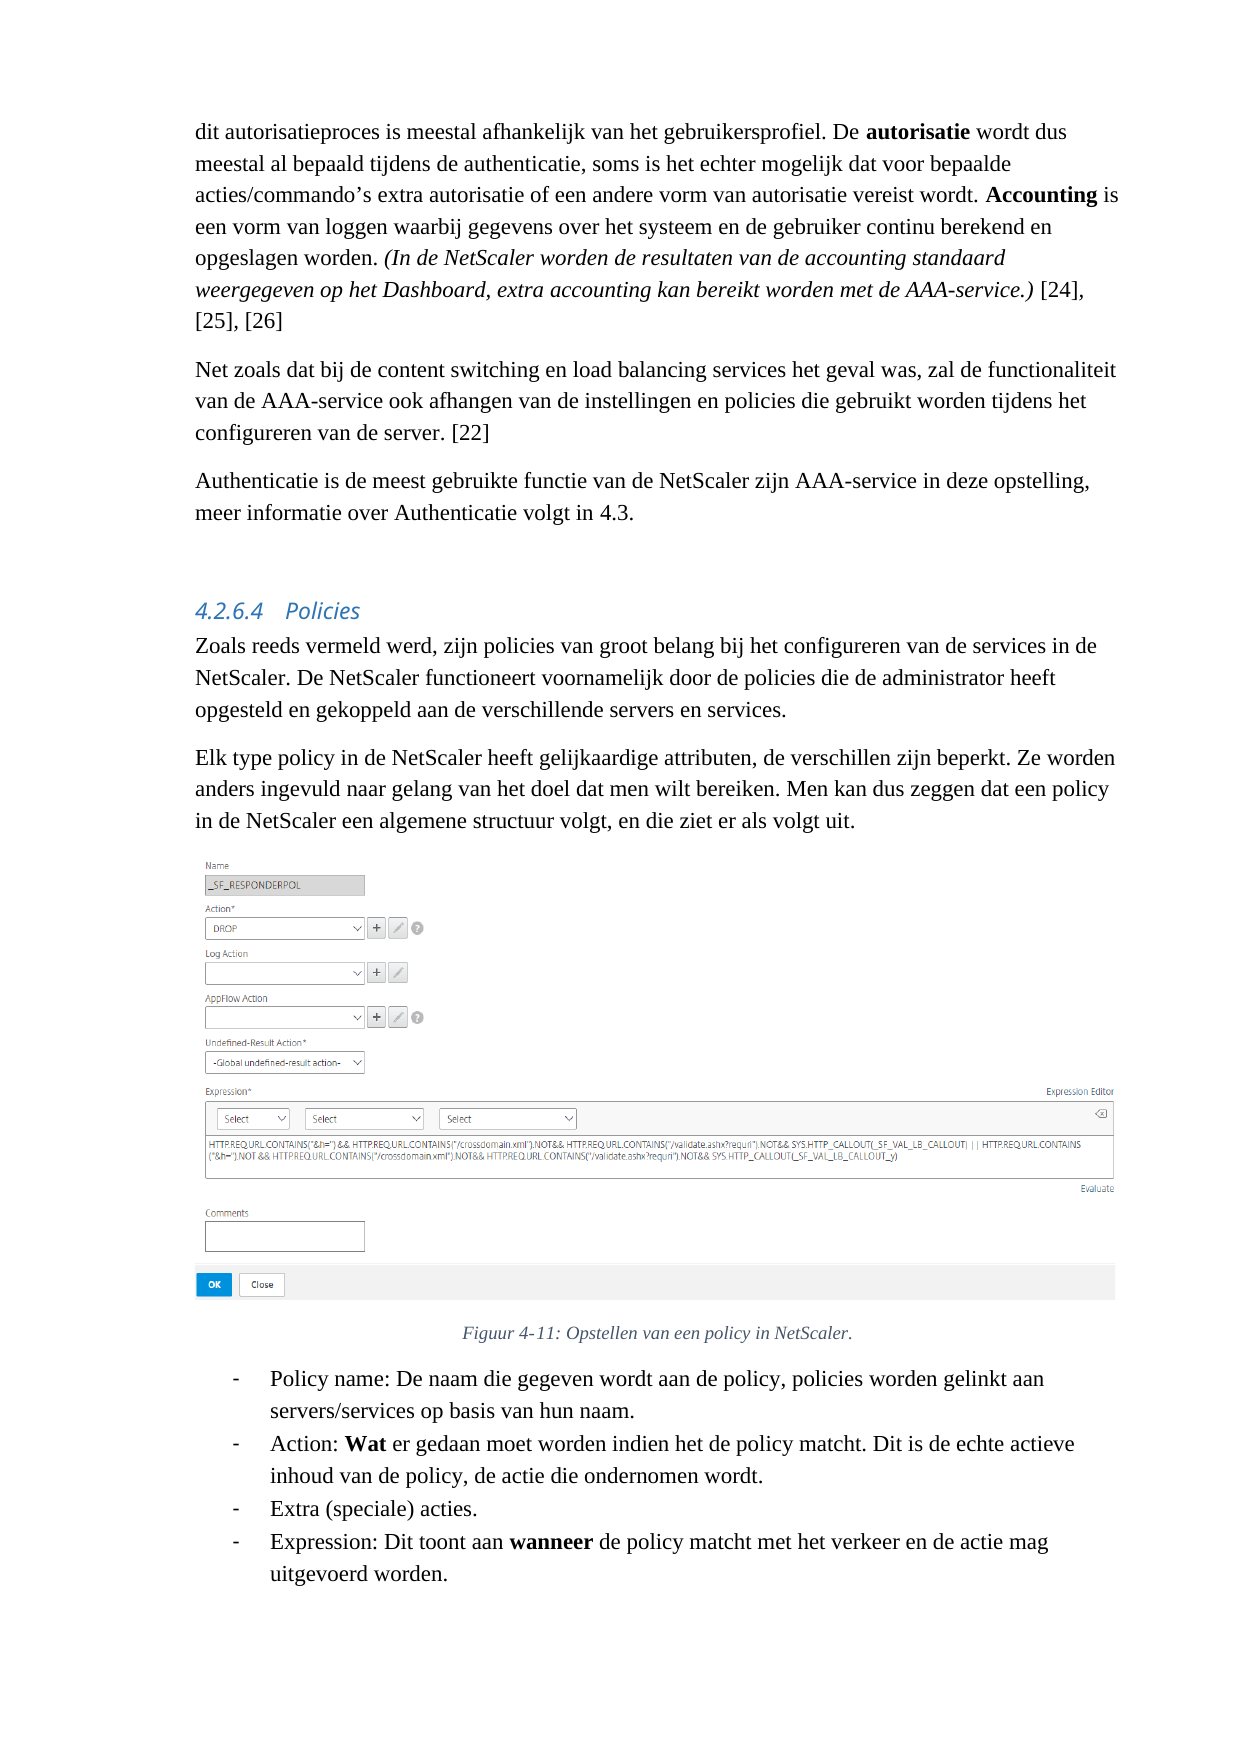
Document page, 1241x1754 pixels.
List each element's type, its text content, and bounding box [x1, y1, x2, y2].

list Extra (speciale) acties. [232, 1494, 1122, 1522]
list Policy name: De naam die gegeven wordt aan de policy, policies worden gelinkt aan servers/services op basis van hun naam. [232, 1364, 1122, 1424]
list Action: Wat er gedaan moet worden indien het de policy matcht. Dit is de echte actieve inhoud van de policy, de actie die ondernomen wordt. [232, 1429, 1122, 1488]
text Authenticatie is de meest gebruikte functie van de NetScaler zijn AAA-service in deze opstelling, meer informatie over Authenticatie volgt in 4.3. [195, 467, 1122, 525]
text Elk type policy in de NetScaler heeft gelijkaardige attributen, de verschillen zijn beperkt. Ze worden anders ingevuld naar gelang van het doel dat men wilt bereiken. Men kan dus zeggen dat een policy in de NetScaler een algemene structuur volgt, en die ziet er als volgt uit. [195, 744, 1122, 833]
subtitle Policies [195, 595, 1122, 626]
text Zoals reeds vermeld werd, zijn policies van groot belang bij het configureren van de services in de NetScaler. De NetScaler functioneert voornamelijk door de policies die de administrator heeft opgesteld en gekoppeld aan de verschillende servers en services. [195, 633, 1122, 722]
picture [194, 855, 1116, 1300]
list Expression: Dit toont aan wanneer de policy matcht met het verkeer en de actie mag uitgevoerd worden. [232, 1527, 1122, 1587]
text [195, 118, 1122, 334]
text Net zoals dat bij de content switching en load balancing services het geval was, zal de functionaliteit van de AAA-service ook afhangen van de instellingen en policies die gebruikt worden tijdens het configureren van de server. [195, 356, 1122, 445]
